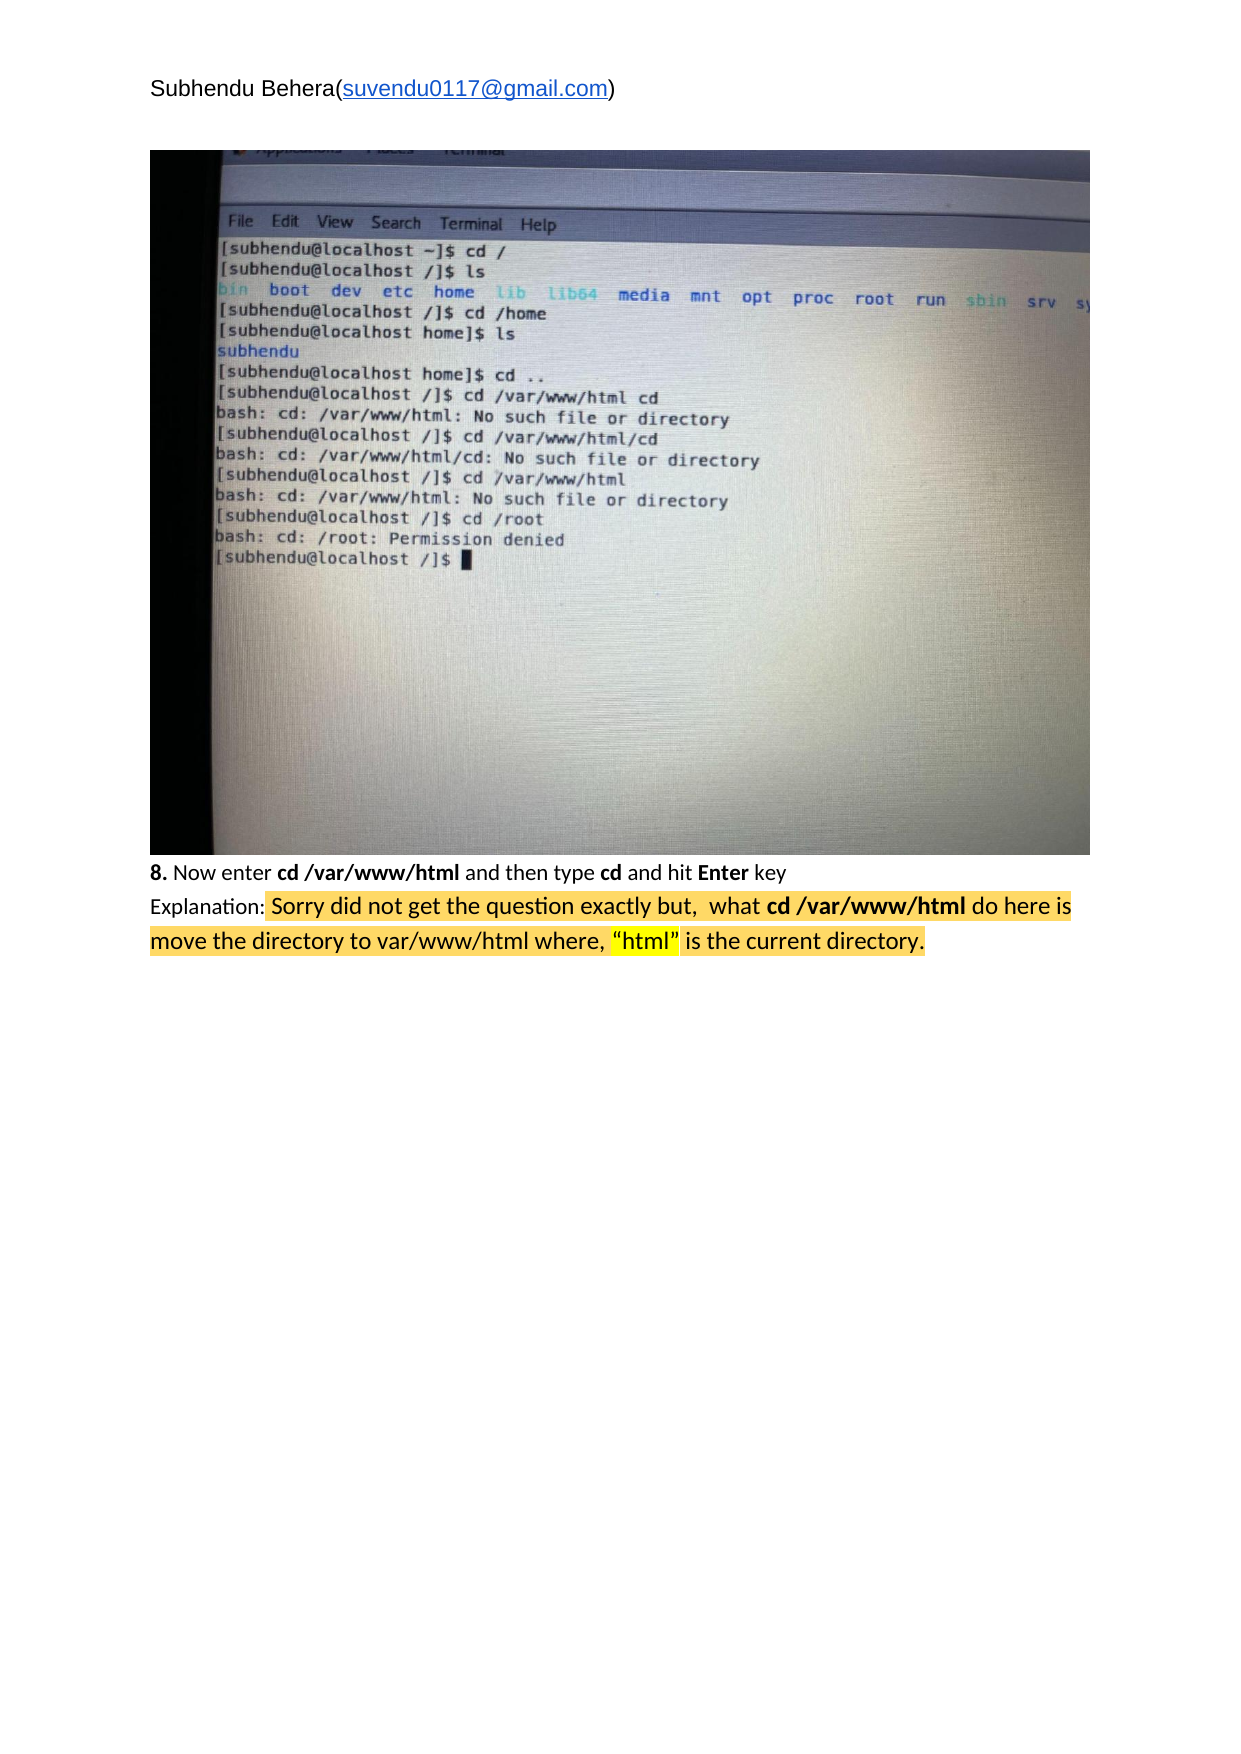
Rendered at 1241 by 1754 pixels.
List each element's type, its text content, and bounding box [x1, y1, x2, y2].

picture [150, 150, 1090, 855]
text 8. Now enter cd /var/www/html and then type cd and hit Enter key Explanation: Sorry did not get the question exactly but, what cd /var/www/html do here is move the directory to var/www/html where, “html” is the current directory. 9. Now type cd /root and then hit Enter key Explanation: First, cd /root command move the directory to root directory. Then “ls” command, listout all the directories present inside “root” directory. —Working with File Listing— → Go to cd /etc and type ls Q. what files you have seeing? [150, 858, 1090, 956]
